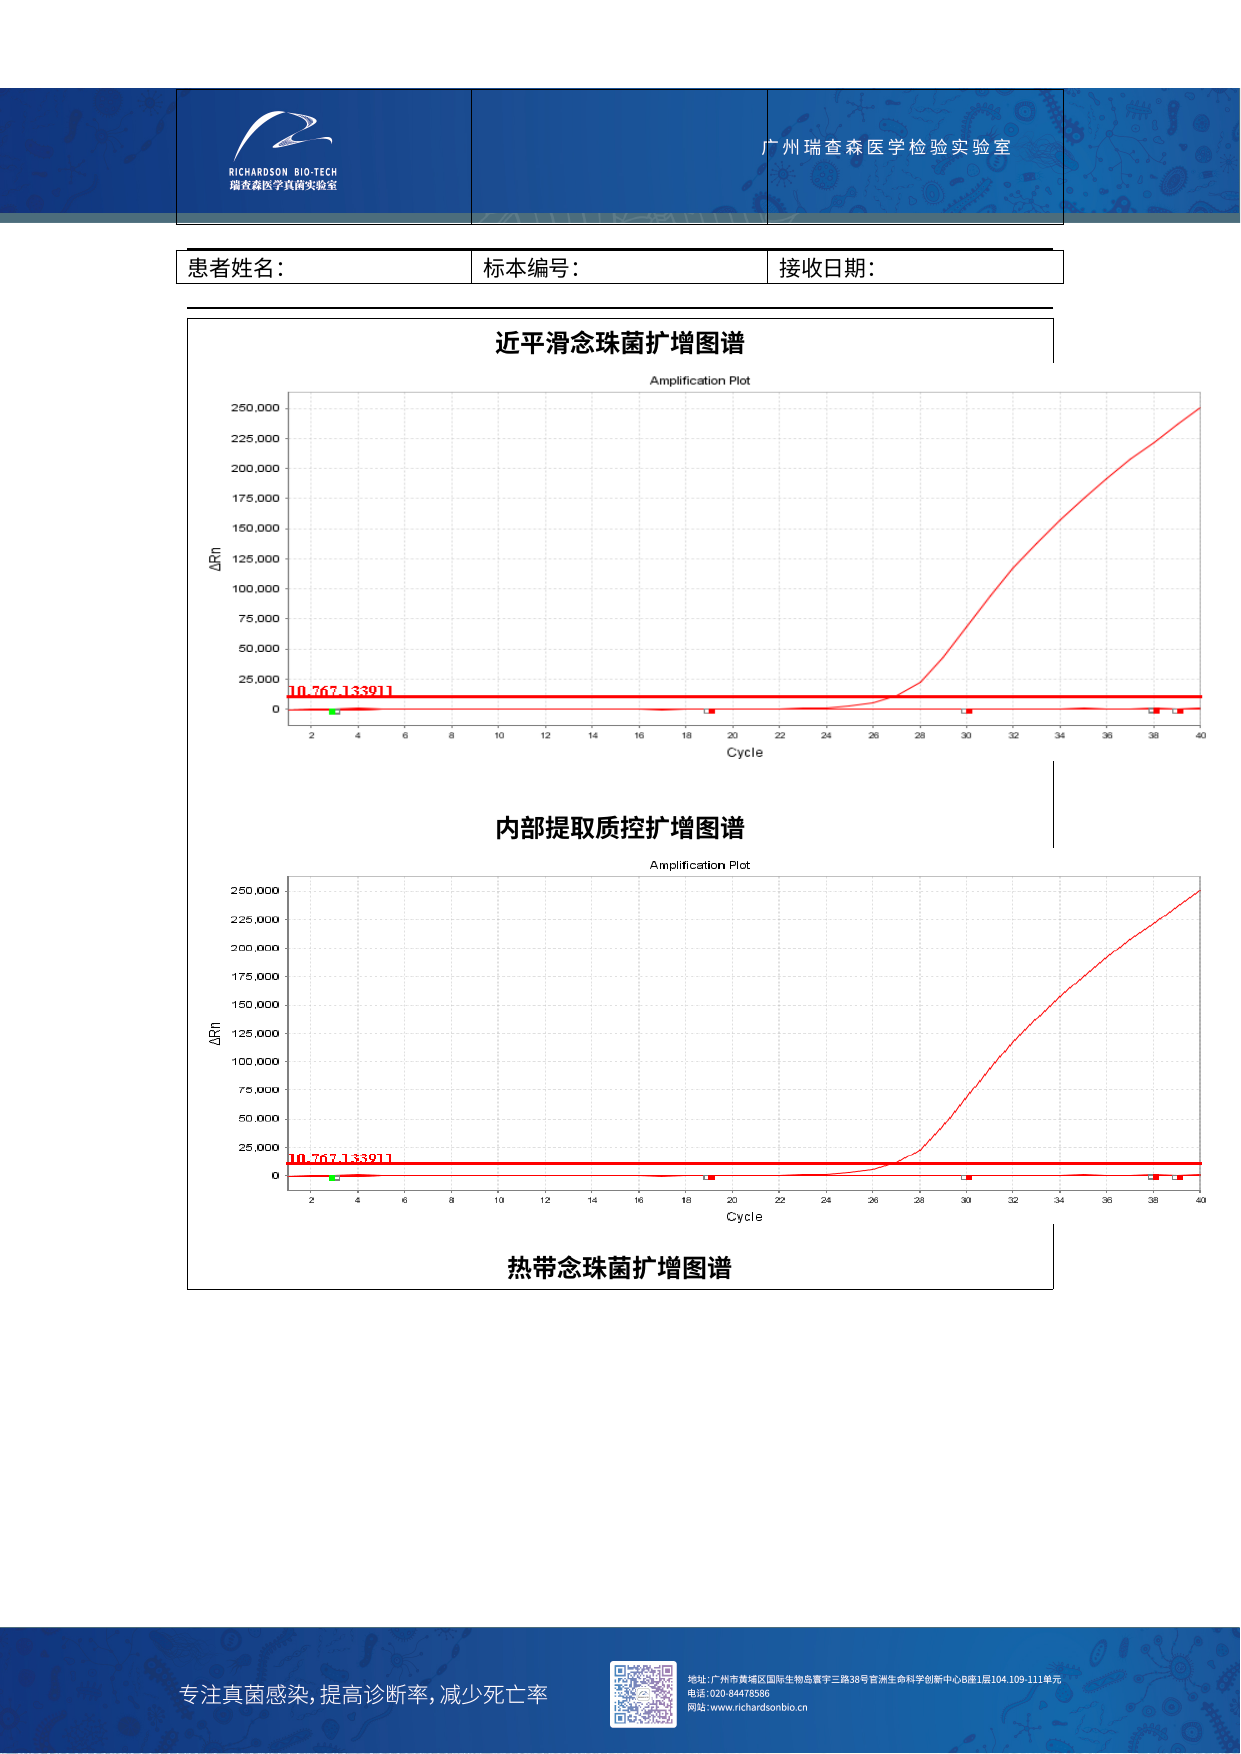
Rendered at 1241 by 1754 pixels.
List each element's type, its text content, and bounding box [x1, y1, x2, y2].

picture [768, 90, 1063, 223]
picture [177, 90, 471, 223]
picture [0, 1627, 1240, 1754]
picture [0, 88, 176, 223]
picture [1064, 88, 1241, 223]
picture [188, 363, 1221, 761]
picture [188, 848, 1221, 1224]
picture [472, 90, 767, 223]
